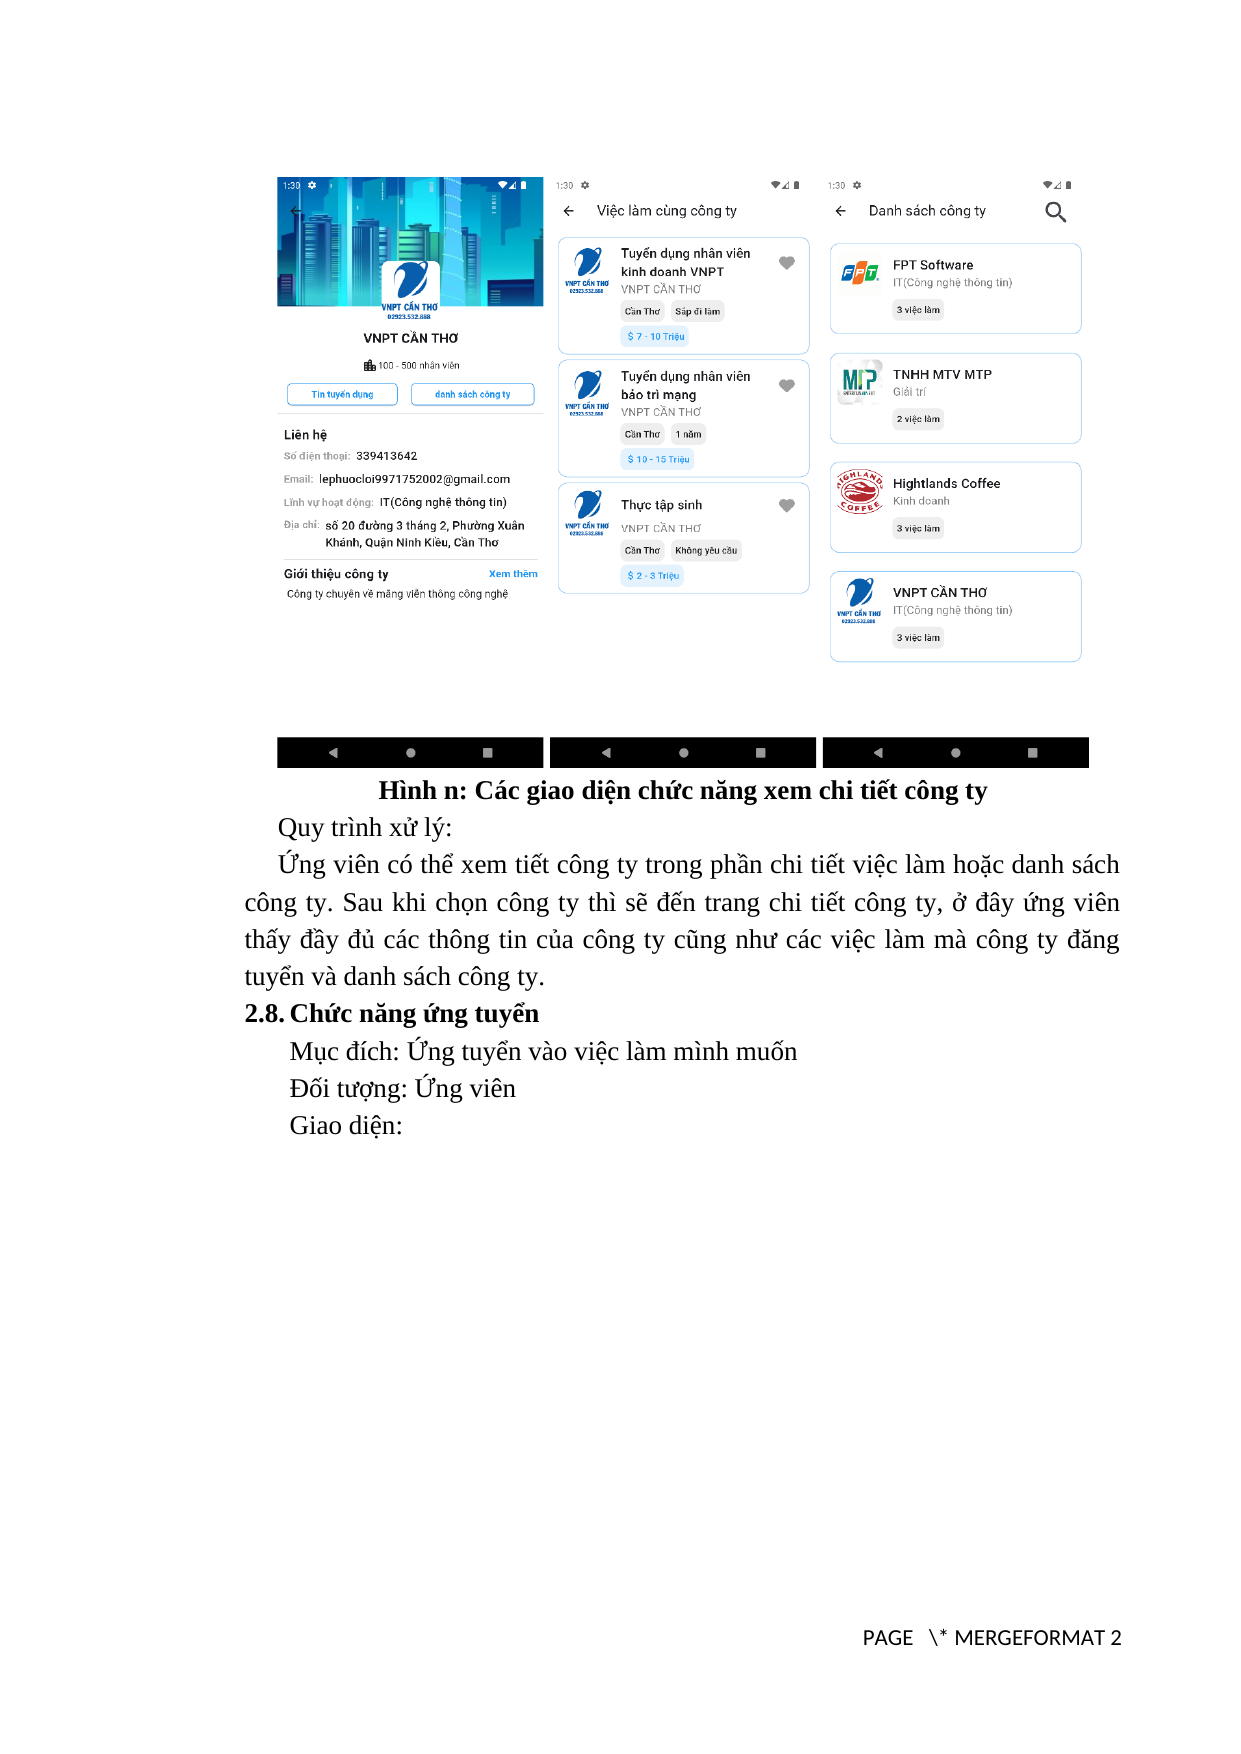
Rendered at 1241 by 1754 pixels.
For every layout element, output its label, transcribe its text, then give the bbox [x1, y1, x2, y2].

picture [550, 177, 817, 768]
picture [277, 177, 544, 768]
text Giao diện: [289, 1109, 1122, 1141]
text Ứng viên có thể xem tiết công ty trong phần chi tiết việc làm hoặc danh sách công ty. Sau khi chọn công ty thì sẽ đến trang chi tiết công ty, ở đây ứng viên thấy đầy đủ các thông tin của công ty cũng như các việc làm mà công ty đăng tuyển và danh sách công ty. [244, 848, 1122, 991]
text Hình n: Các giao diện chức năng xem chi tiết công ty [244, 774, 1122, 805]
list Chức năng ứng tuyển [244, 998, 1122, 1029]
picture [822, 177, 1089, 768]
text Quy trình xử lý: [278, 811, 1122, 842]
text Đối tượng: Ứng viên [289, 1072, 1122, 1103]
text Mục đích: Ứng tuyển vào việc làm mình muốn [289, 1035, 1122, 1066]
